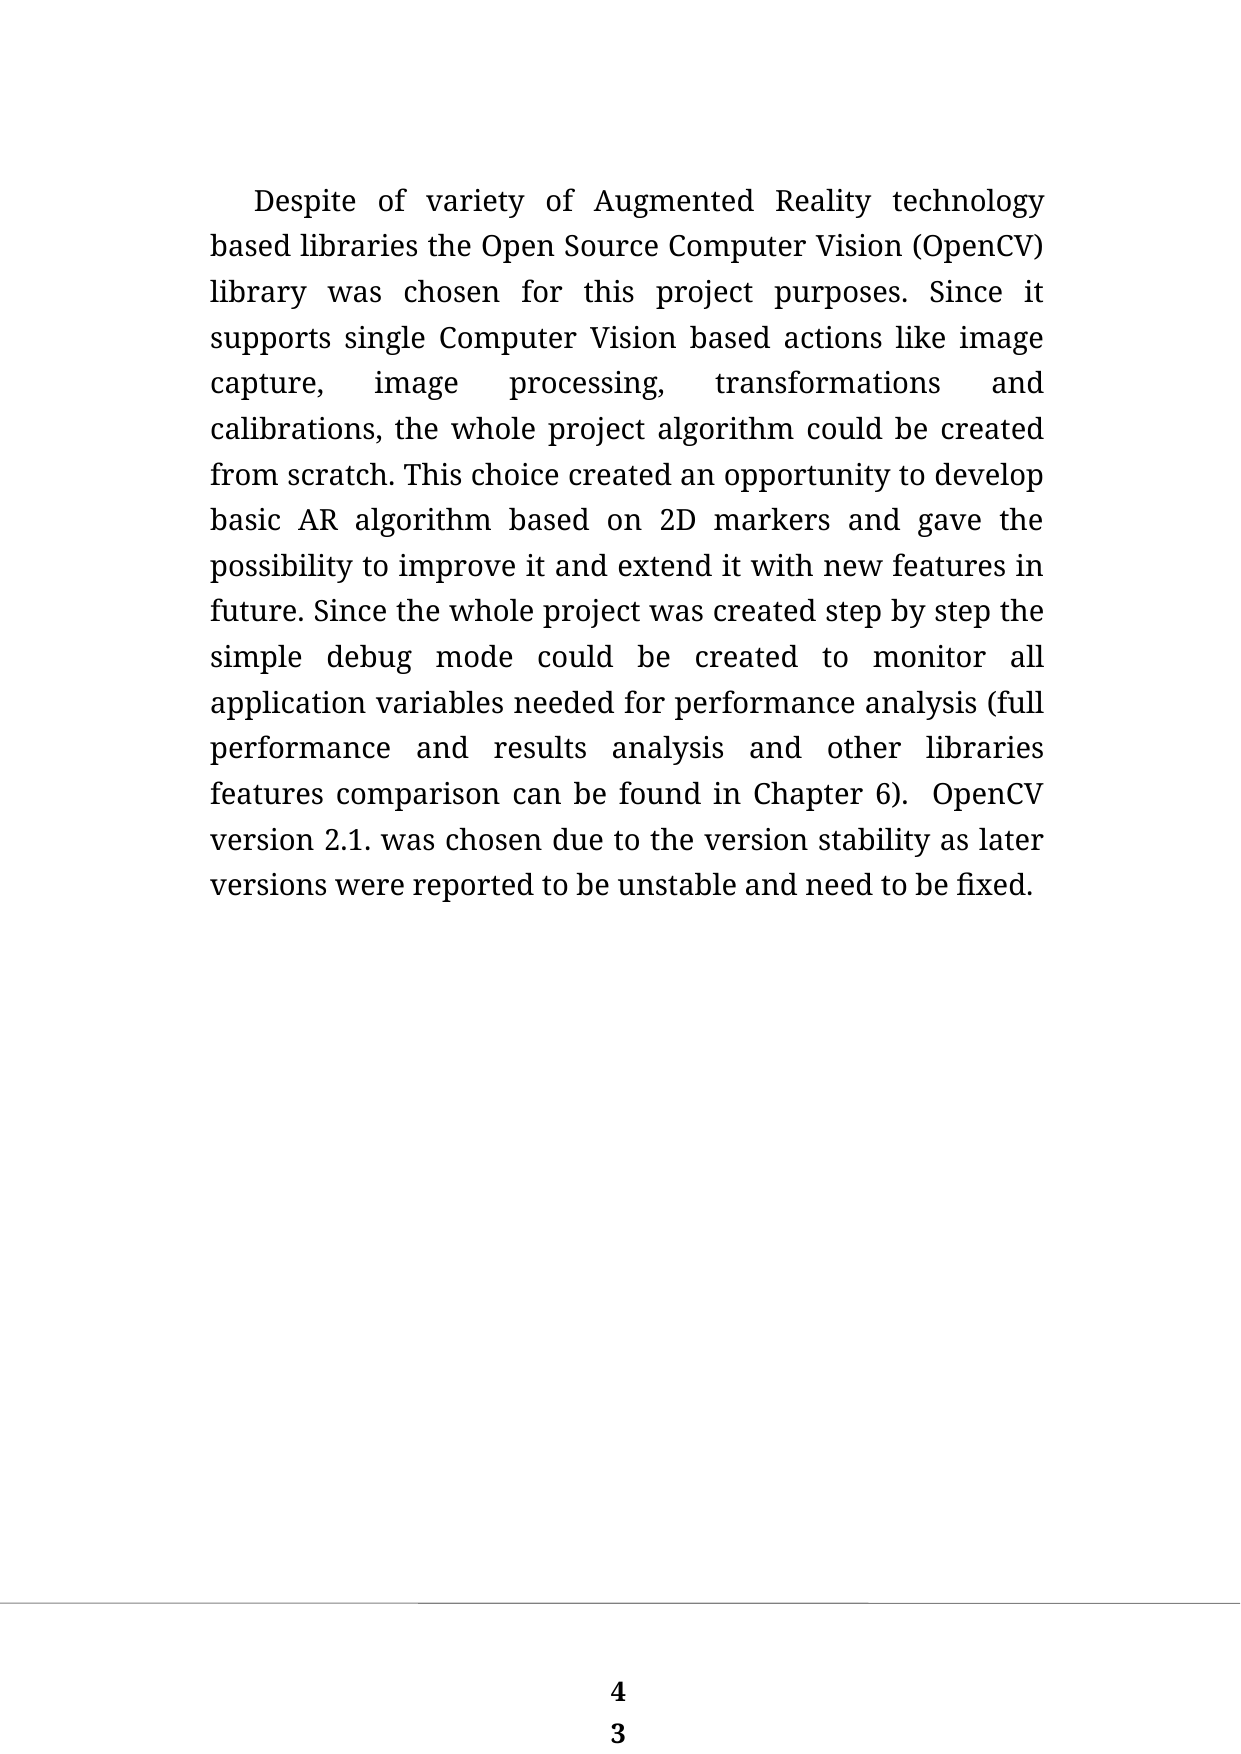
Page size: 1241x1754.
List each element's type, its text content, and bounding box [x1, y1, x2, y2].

text Despite of variety of Augmented Reality technology based libraries the Open Source Computer Vision (OpenCV) library was chosen for this project purposes. Since it supports single Computer Vision based actions like image capture, image processing, transformations and calibrations, the whole project algorithm could be created from scratch. This choice created an opportunity to develop basic AR algorithm based on 2D markers and gave the possibility to improve it and extend it with new features in future. Since the whole project was created step by step the simple debug mode could be created to monitor all application variables needed for performance analysis (full performance and results analysis and other libraries features comparison can be found in Chapter 6). OpenCV version 2.1. was chosen due to the version stability as later versions were reported to be unstable and need to be fixed. [210, 180, 1045, 904]
